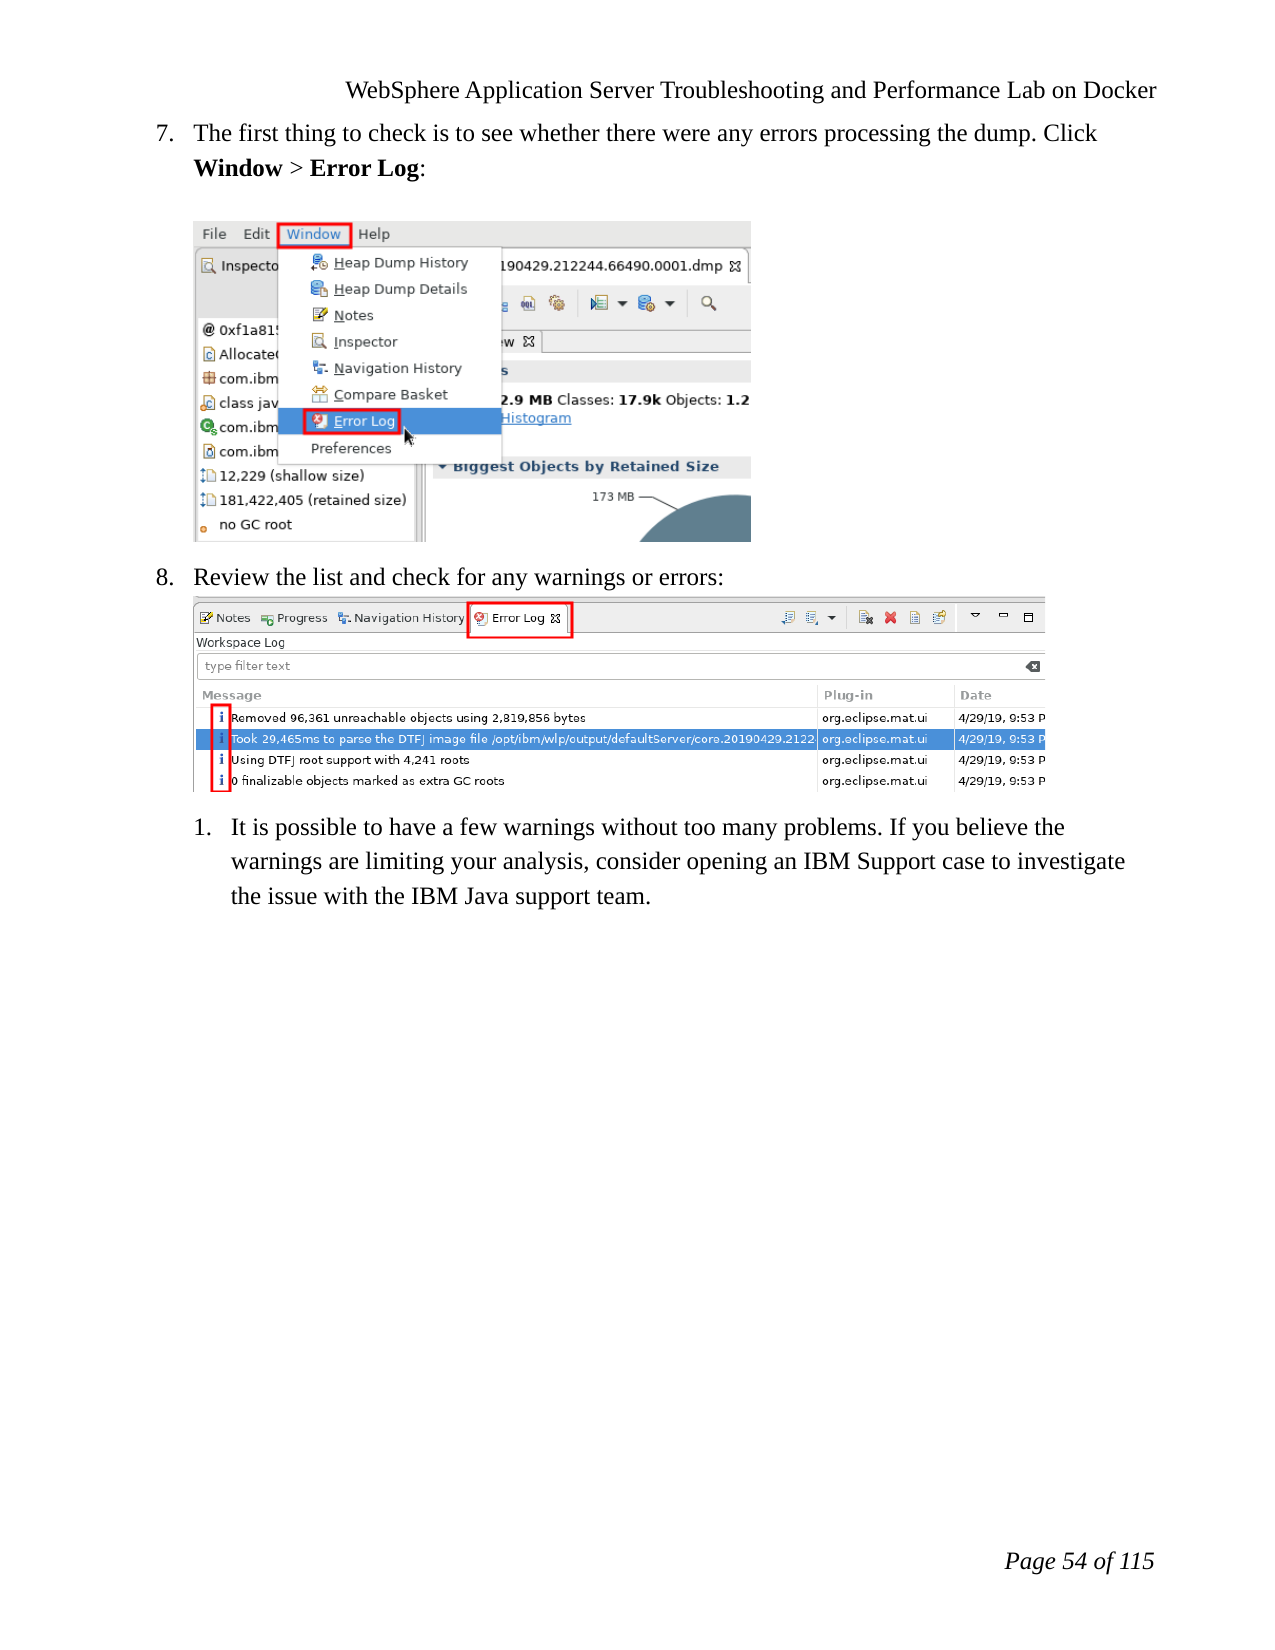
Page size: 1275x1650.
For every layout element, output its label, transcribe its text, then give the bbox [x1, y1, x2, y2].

list It is possible to have a few warnings without too many problems. If you believe the warnings are limiting your analysis, consider opening an IBM Support case to investigate the issue with the IBM Java support team. [193, 812, 1157, 909]
picture [193, 221, 751, 542]
picture [193, 596, 1046, 792]
